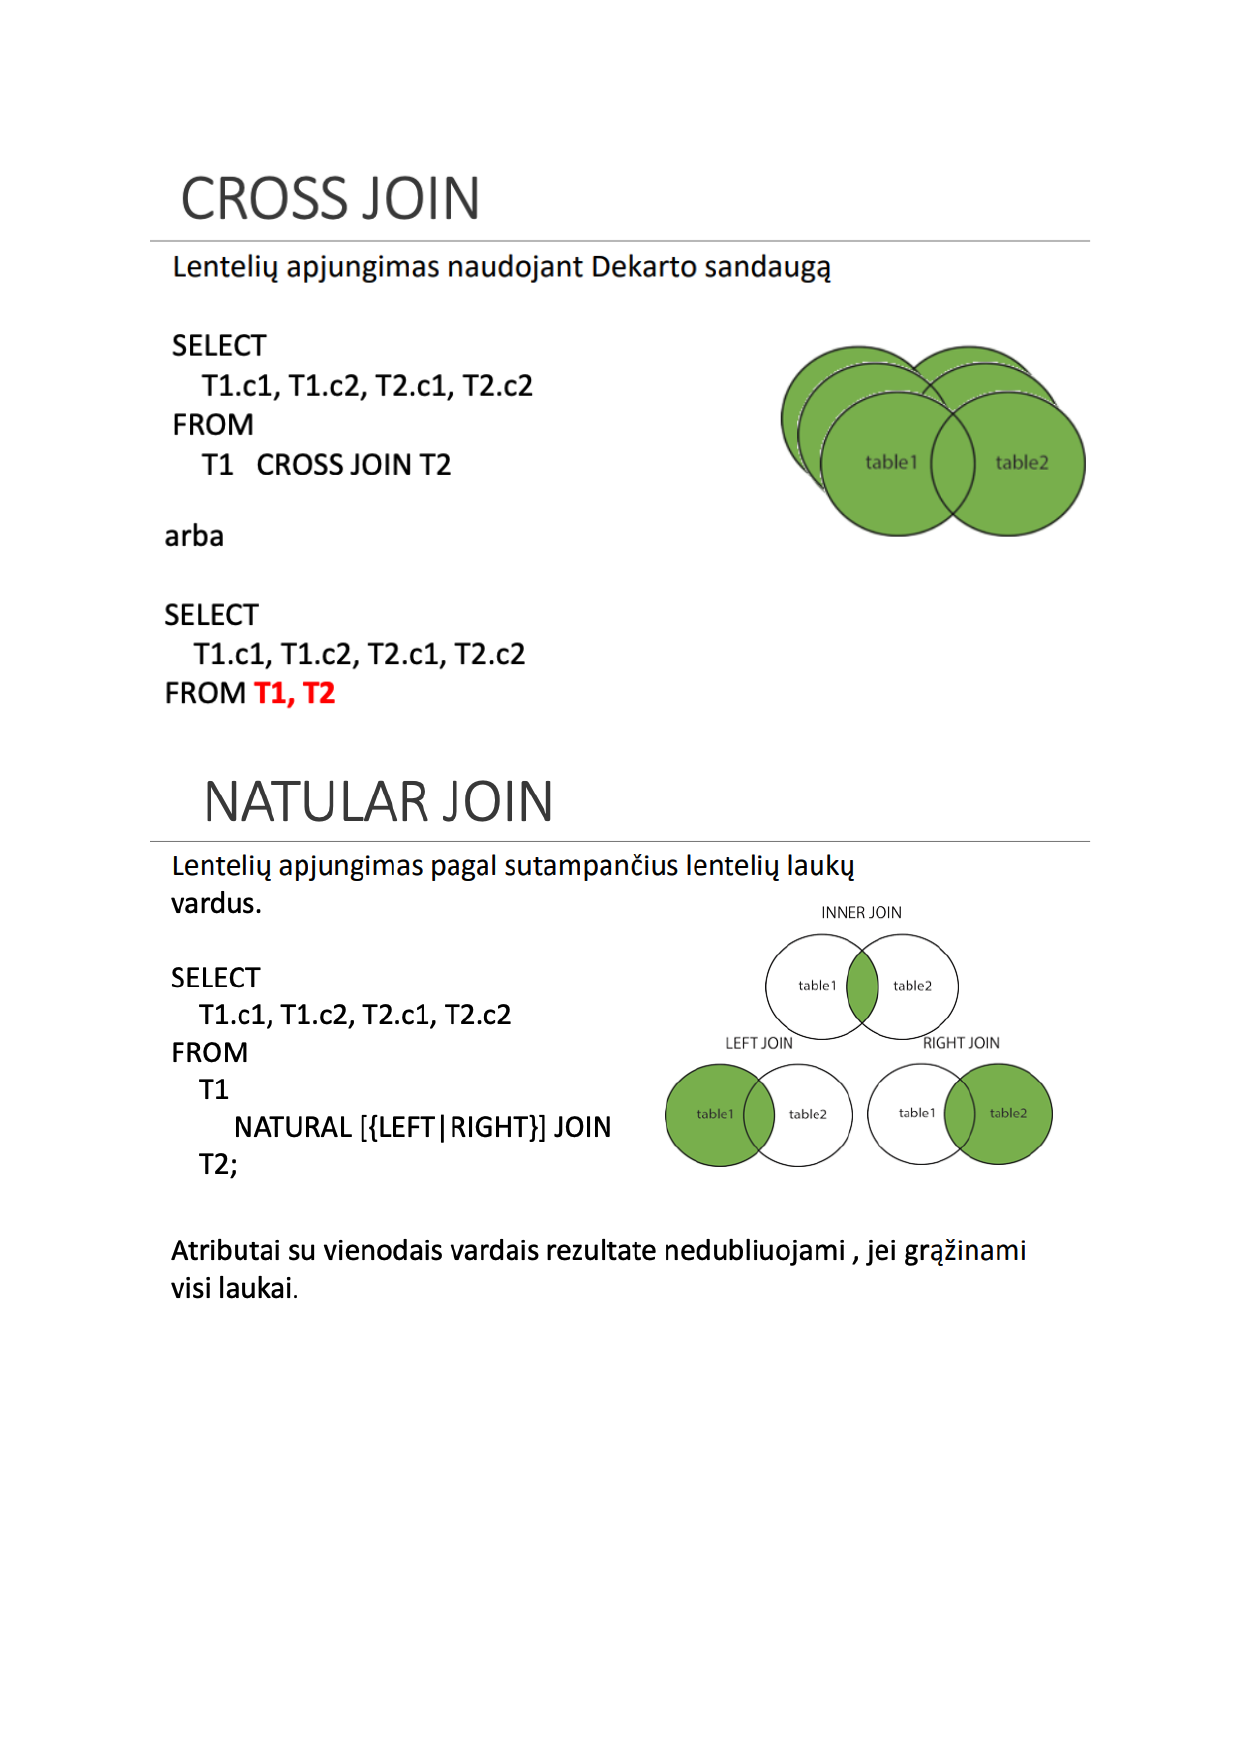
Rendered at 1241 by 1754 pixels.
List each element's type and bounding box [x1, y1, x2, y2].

picture [150, 762, 1091, 1307]
picture [150, 150, 1091, 732]
